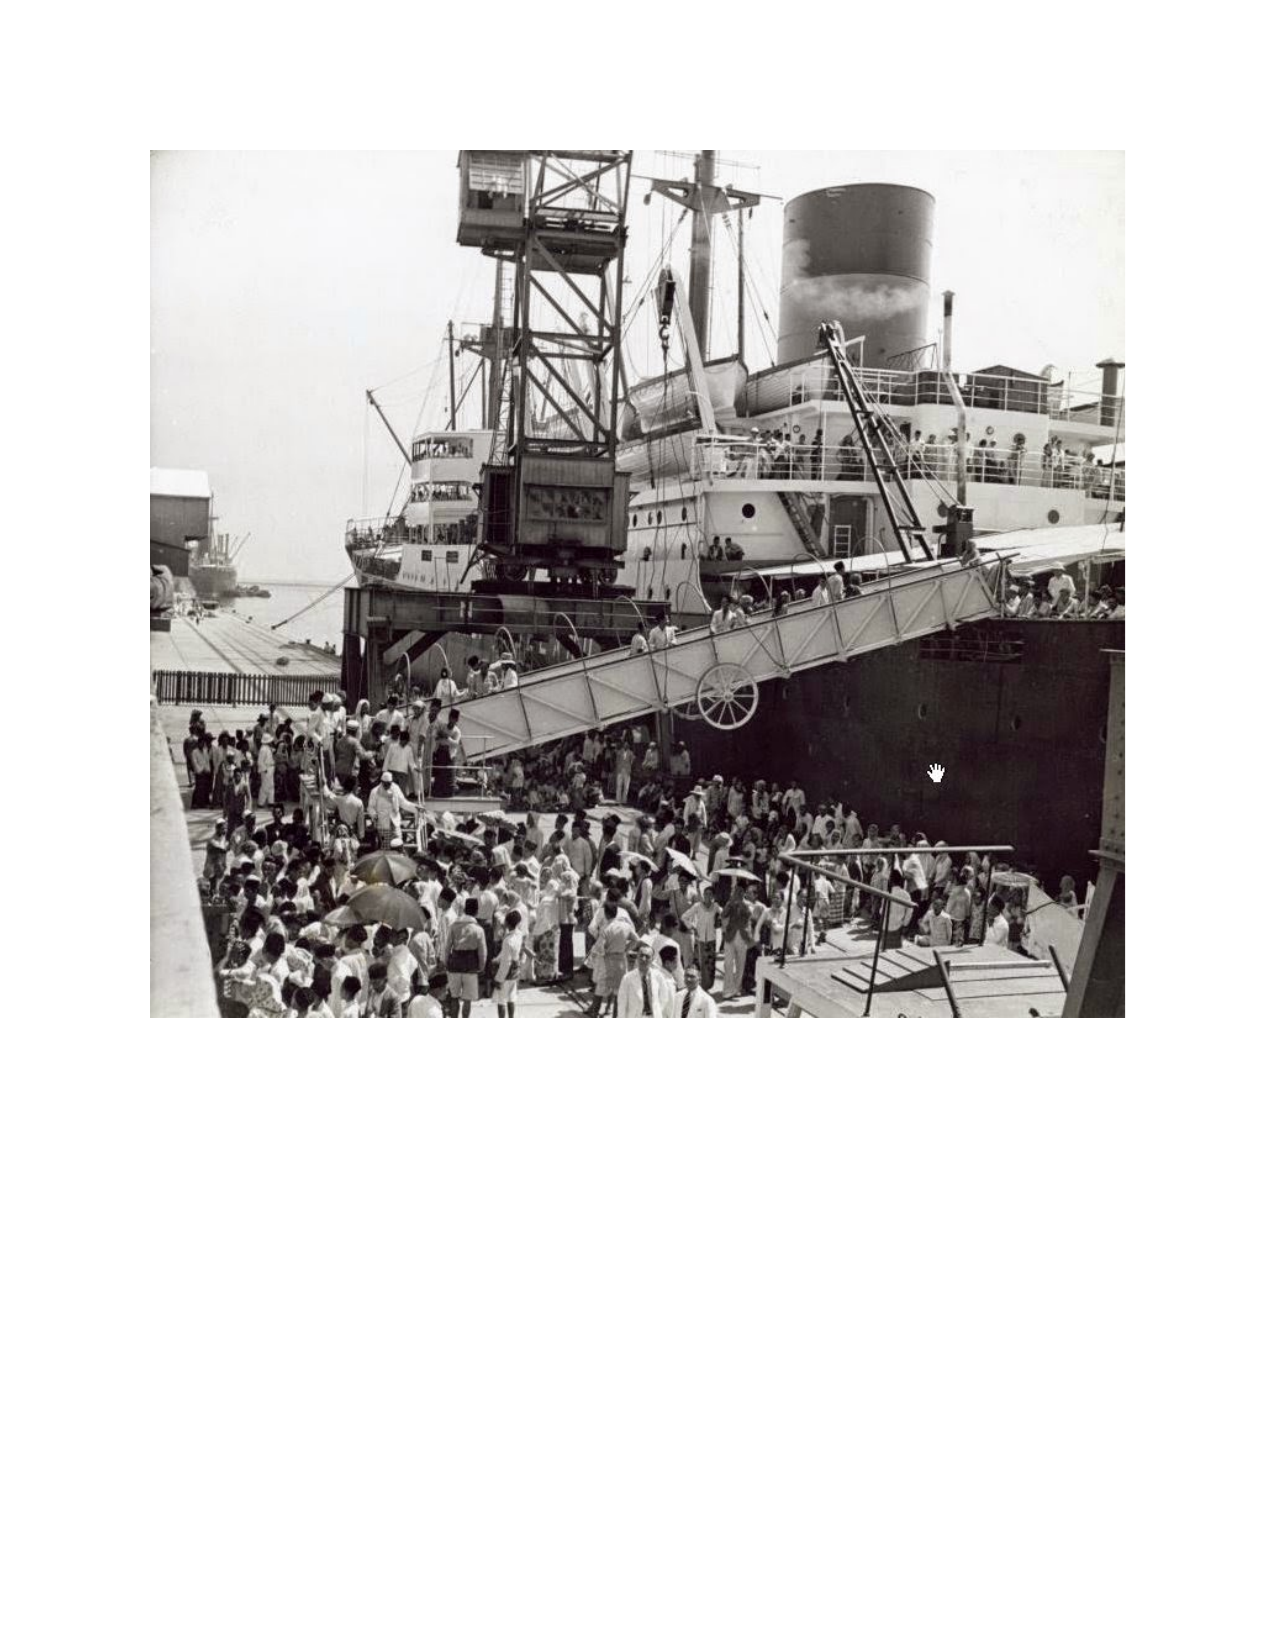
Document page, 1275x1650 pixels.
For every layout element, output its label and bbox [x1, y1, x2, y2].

picture [150, 150, 1125, 1018]
